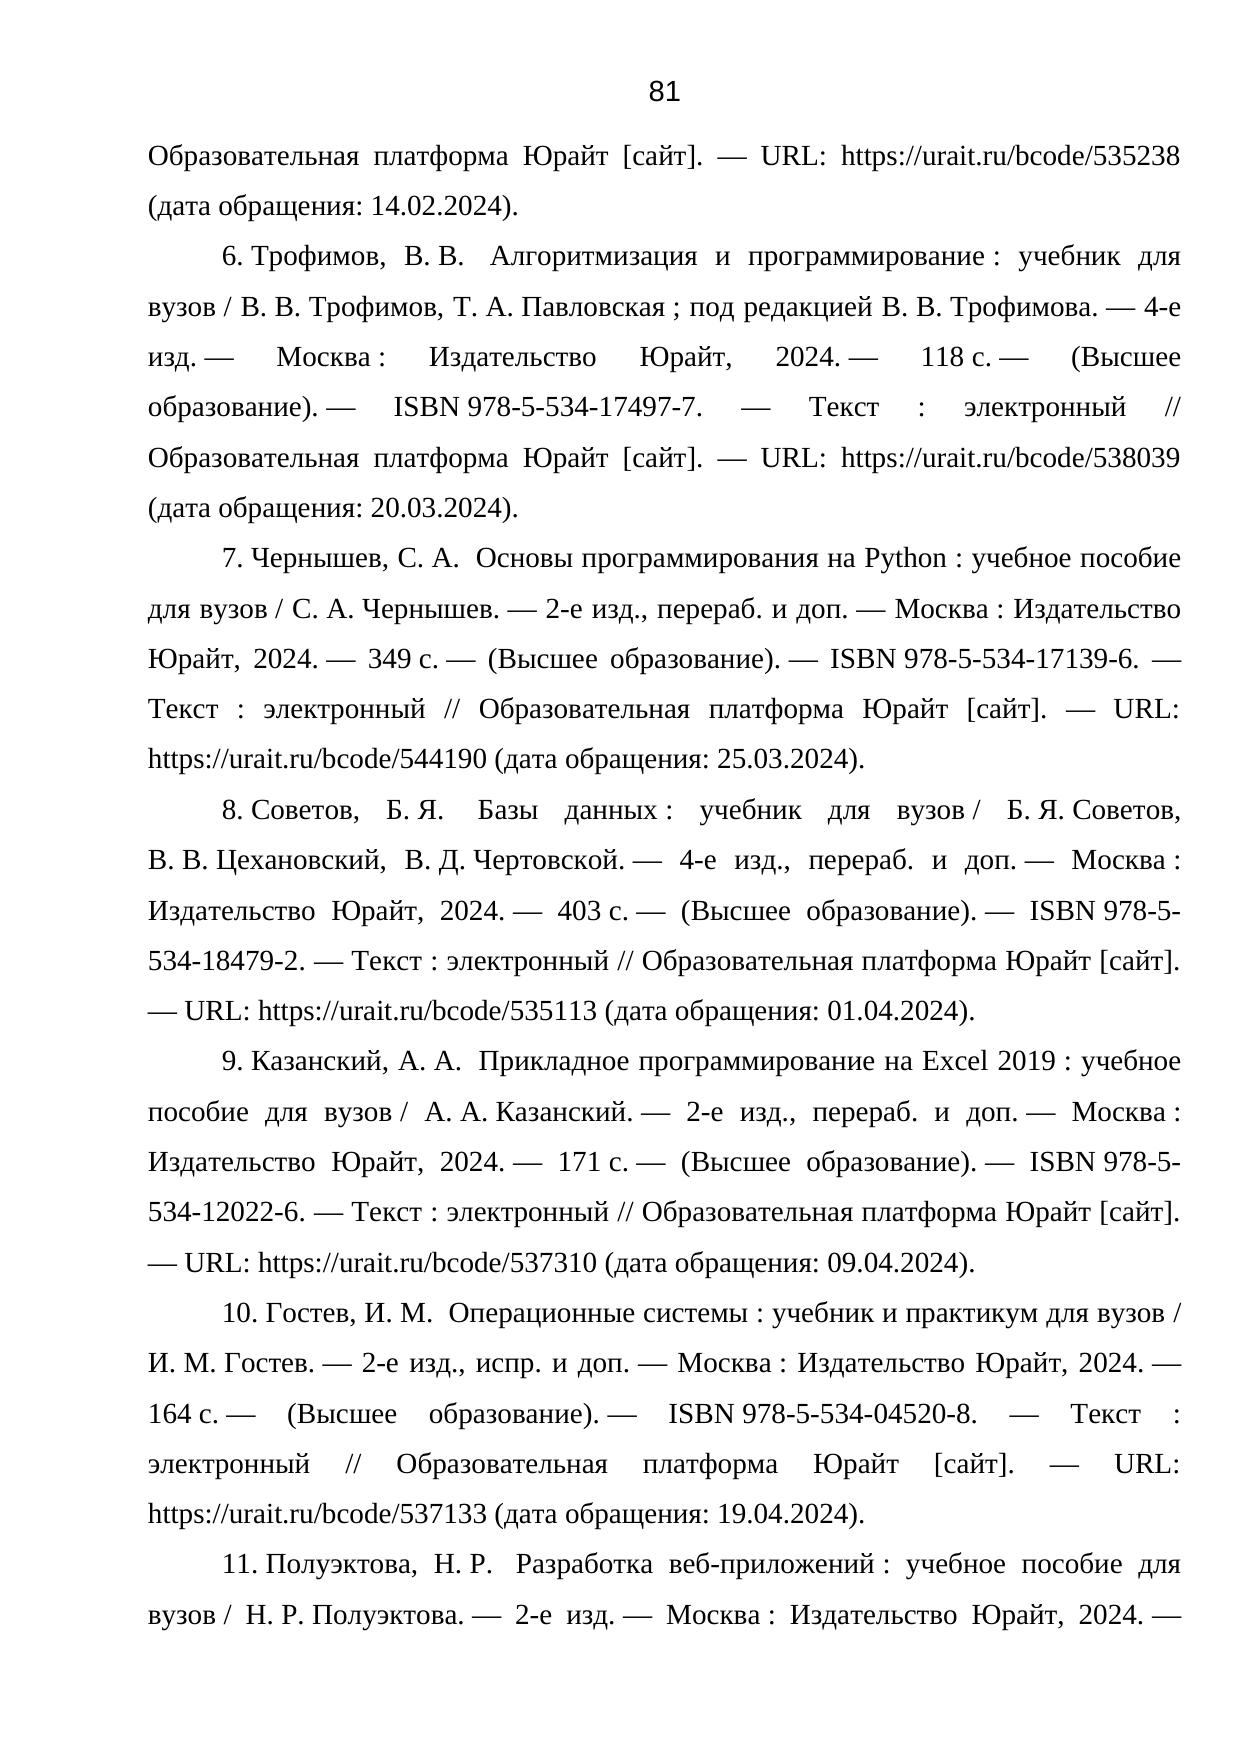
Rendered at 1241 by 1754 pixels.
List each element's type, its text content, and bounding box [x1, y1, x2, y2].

list Трофимов, В. В. Алгоритмизация и программирование : учебник для вузов / В. В. Трофимов, Т. А. Павловская ; под редакцией В. В. Трофимова. — 4-е изд. — Москва : Издательство Юрайт, 2024. — 118 с. — (Высшее образование). — ISBN 978-5-534-17497-7. — Текст : электронный // Образовательная платформа Юрайт [сайт]. — URL: https://urait.ru/bcode/538039 (дата обращения: 20.03.2024). [148, 238, 1181, 524]
list Чернышев, С. А. Основы программирования на Python : учебное пособие для вузов / С. А. Чернышев. — 2-е изд., перераб. и доп. — Москва : Издательство Юрайт, 2024. — 349 с. — (Высшее образование). — ISBN 978-5-534-17139-6. — Текст : электронный // Образовательная платформа Юрайт [сайт]. — URL: https://urait.ru/bcode/544190 (дата обращения: 25.03.2024). [148, 540, 1181, 775]
list Советов, Б. Я. Базы данных : учебник для вузов / Б. Я. Советов, В. В. Цехановский, В. Д. Чертовской. — 4-е изд., перераб. и доп. — Москва : Издательство Юрайт, 2024. — 403 с. — (Высшее образование). — ISBN 978-5-534-18479-2. — Текст : электронный // Образовательная платформа Юрайт [сайт]. — URL: https://urait.ru/bcode/535113 (дата обращения: 01.04.2024). [148, 792, 1181, 1027]
list Гостев, И. М. Операционные системы : учебник и практикум для вузов / И. М. Гостев. — 2-е изд., испр. и доп. — Москва : Издательство Юрайт, 2024. — 164 с. — (Высшее образование). — ISBN 978-5-534-04520-8. — Текст : электронный // Образовательная платформа Юрайт [сайт]. — URL: https://urait.ru/bcode/537133 (дата обращения: 19.04.2024). [148, 1295, 1181, 1530]
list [148, 1547, 1181, 1631]
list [148, 138, 1181, 222]
list Казанский, А. А. Прикладное программирование на Excel 2019 : учебное пособие для вузов / А. А. Казанский. — 2-е изд., перераб. и доп. — Москва : Издательство Юрайт, 2024. — 171 с. — (Высшее образование). — ISBN 978-5-534-12022-6. — Текст : электронный // Образовательная платформа Юрайт [сайт]. — URL: https://urait.ru/bcode/537310 (дата обращения: 09.04.2024). [148, 1043, 1181, 1278]
